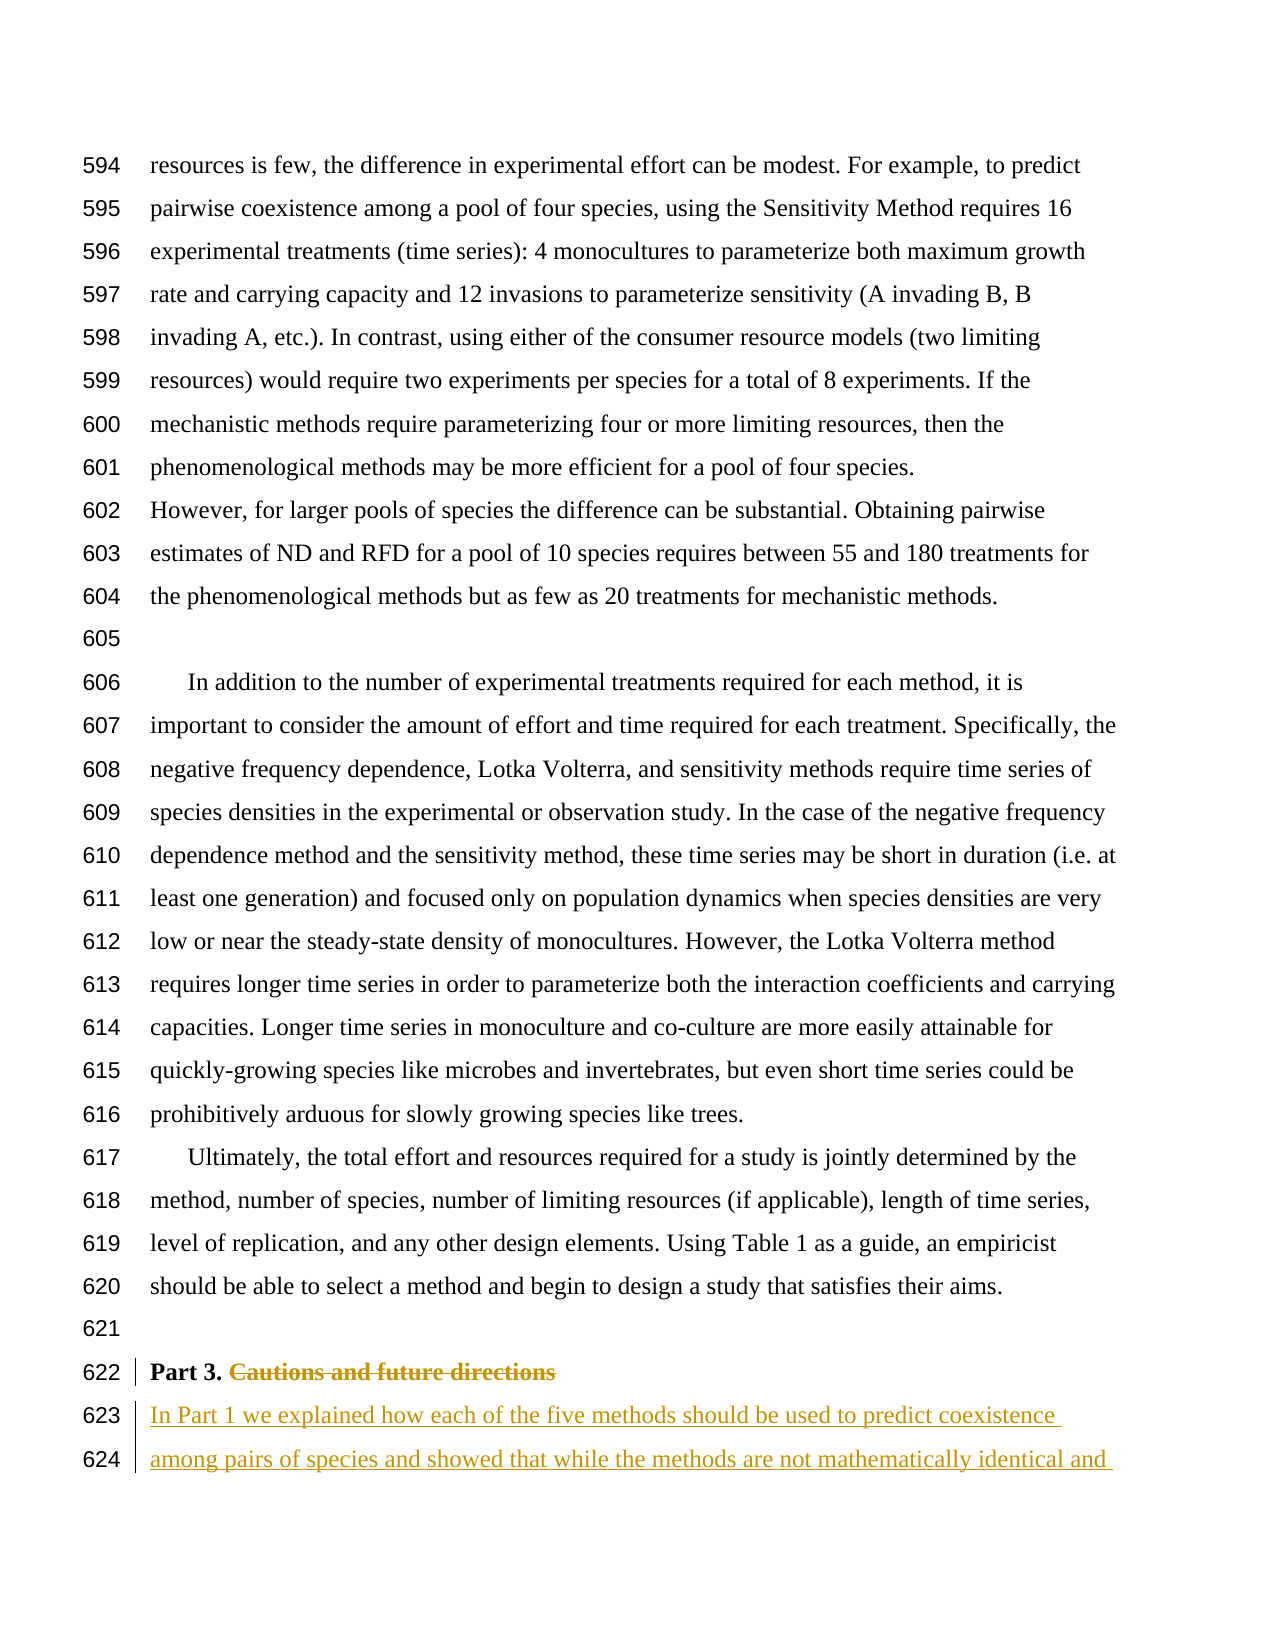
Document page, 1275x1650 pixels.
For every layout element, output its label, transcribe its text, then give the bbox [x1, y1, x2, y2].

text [150, 150, 1125, 481]
text However, for larger pools of species the difference can be substantial. Obtaining pairwise estimates of ND and RFD for a pool of 10 species requires between 55 and 180 treatments for the phenomenological methods but as few as 20 treatments for mechanistic methods. [150, 495, 1125, 610]
text Part 3. Cautions and future directions [150, 1357, 1125, 1386]
text Ultimately, the total effort and resources required for a study is jointly determined by the method, number of species, number of limiting resources (if applicable), length of time series, level of replication, and any other design elements. Using Table 1 as a guide, an empiricist should be able to select a method and begin to design a study that satisfies their aims. [150, 1142, 1125, 1300]
text In addition to the number of experimental treatments required for each method, it is important to consider the amount of effort and time required for each treatment. Specifically, the negative frequency dependence, Lotka Volterra, and sensitivity methods require time series of species densities in the experimental or observation study. In the case of the negative frequency dependence method and the sensitivity method, these time series may be short in duration (i.e. at least one generation) and focused only on population dynamics when species densities are very low or near the steady-state density of monocultures. However, the Lotka Volterra method requires longer time series in order to parameterize both the interaction coefficients and carrying capacities. Longer time series in monoculture and co-culture are more easily attainable for quickly-growing species like microbes and invertebrates, but even short time series could be prohibitively arduous for slowly growing species like trees. [150, 667, 1125, 1127]
